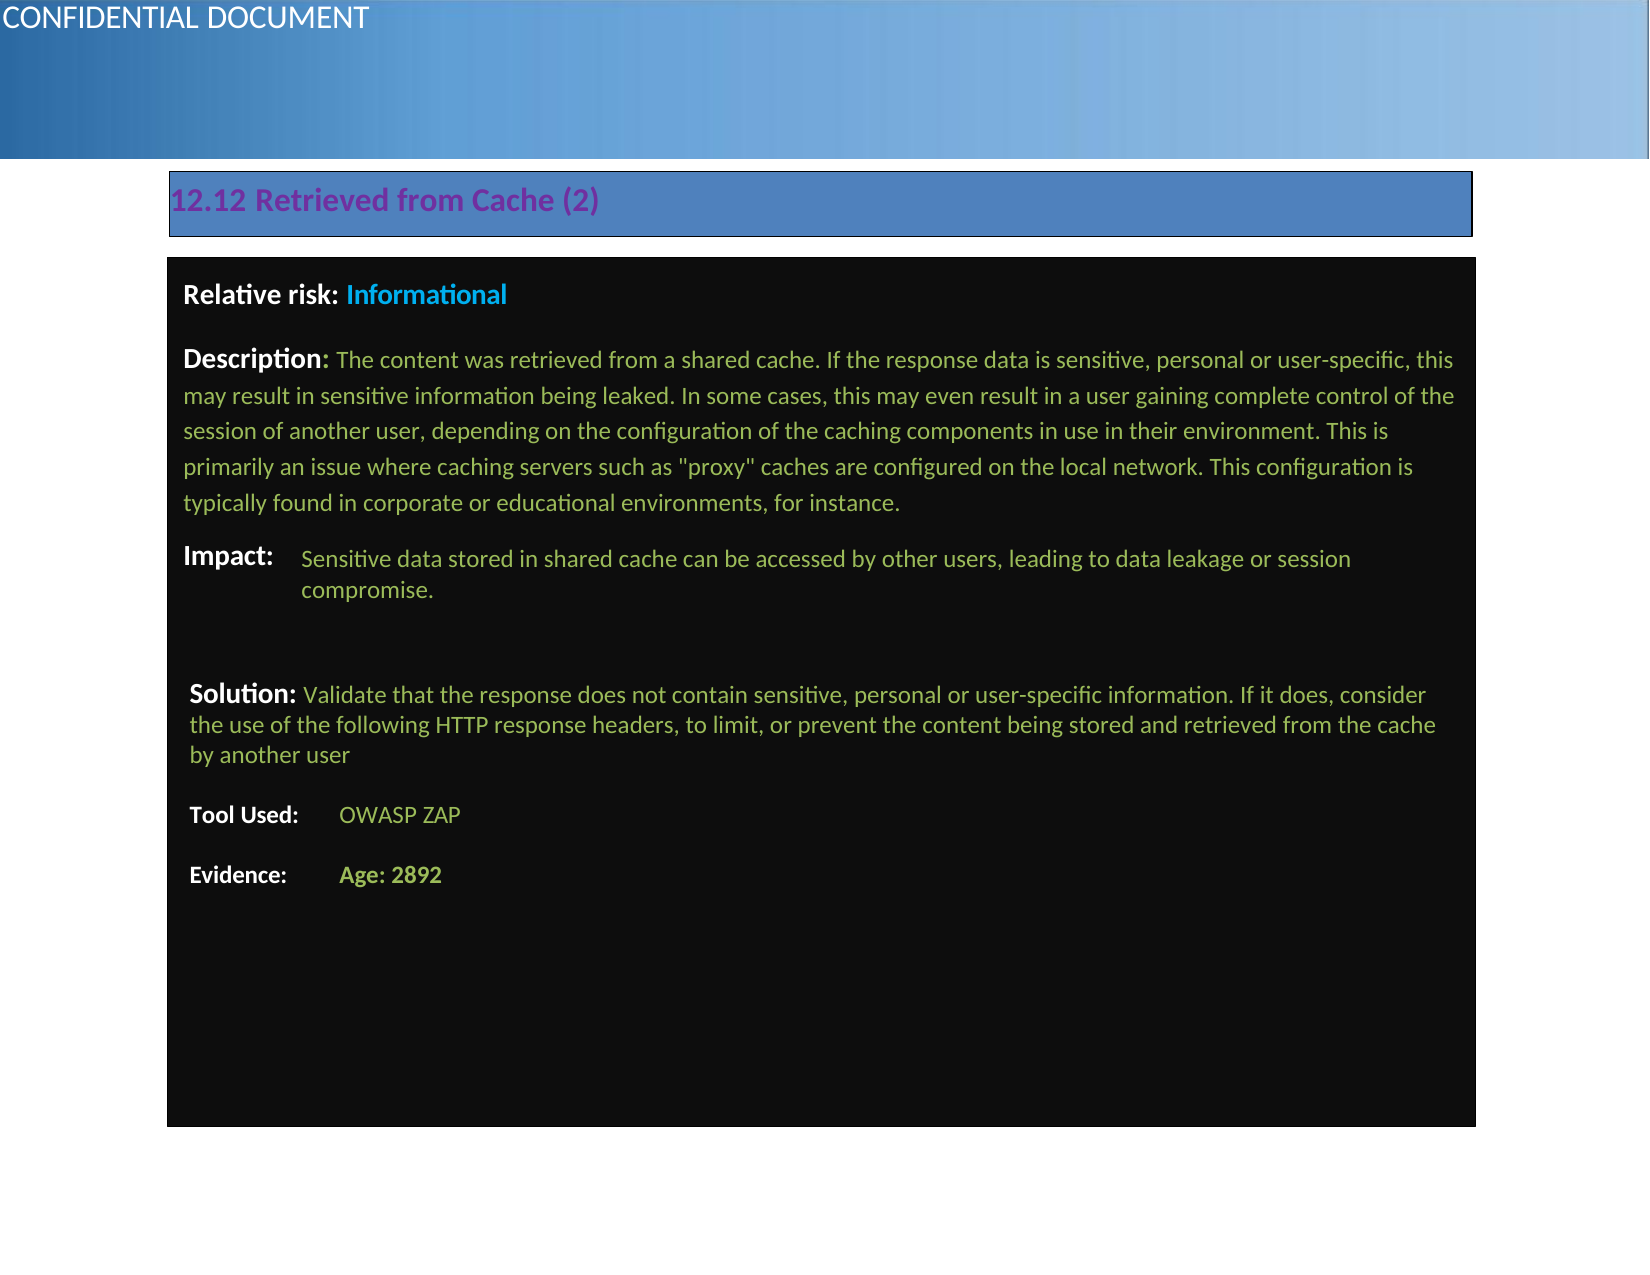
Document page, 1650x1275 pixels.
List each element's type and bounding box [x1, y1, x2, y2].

picture [0, 0, 1649, 159]
